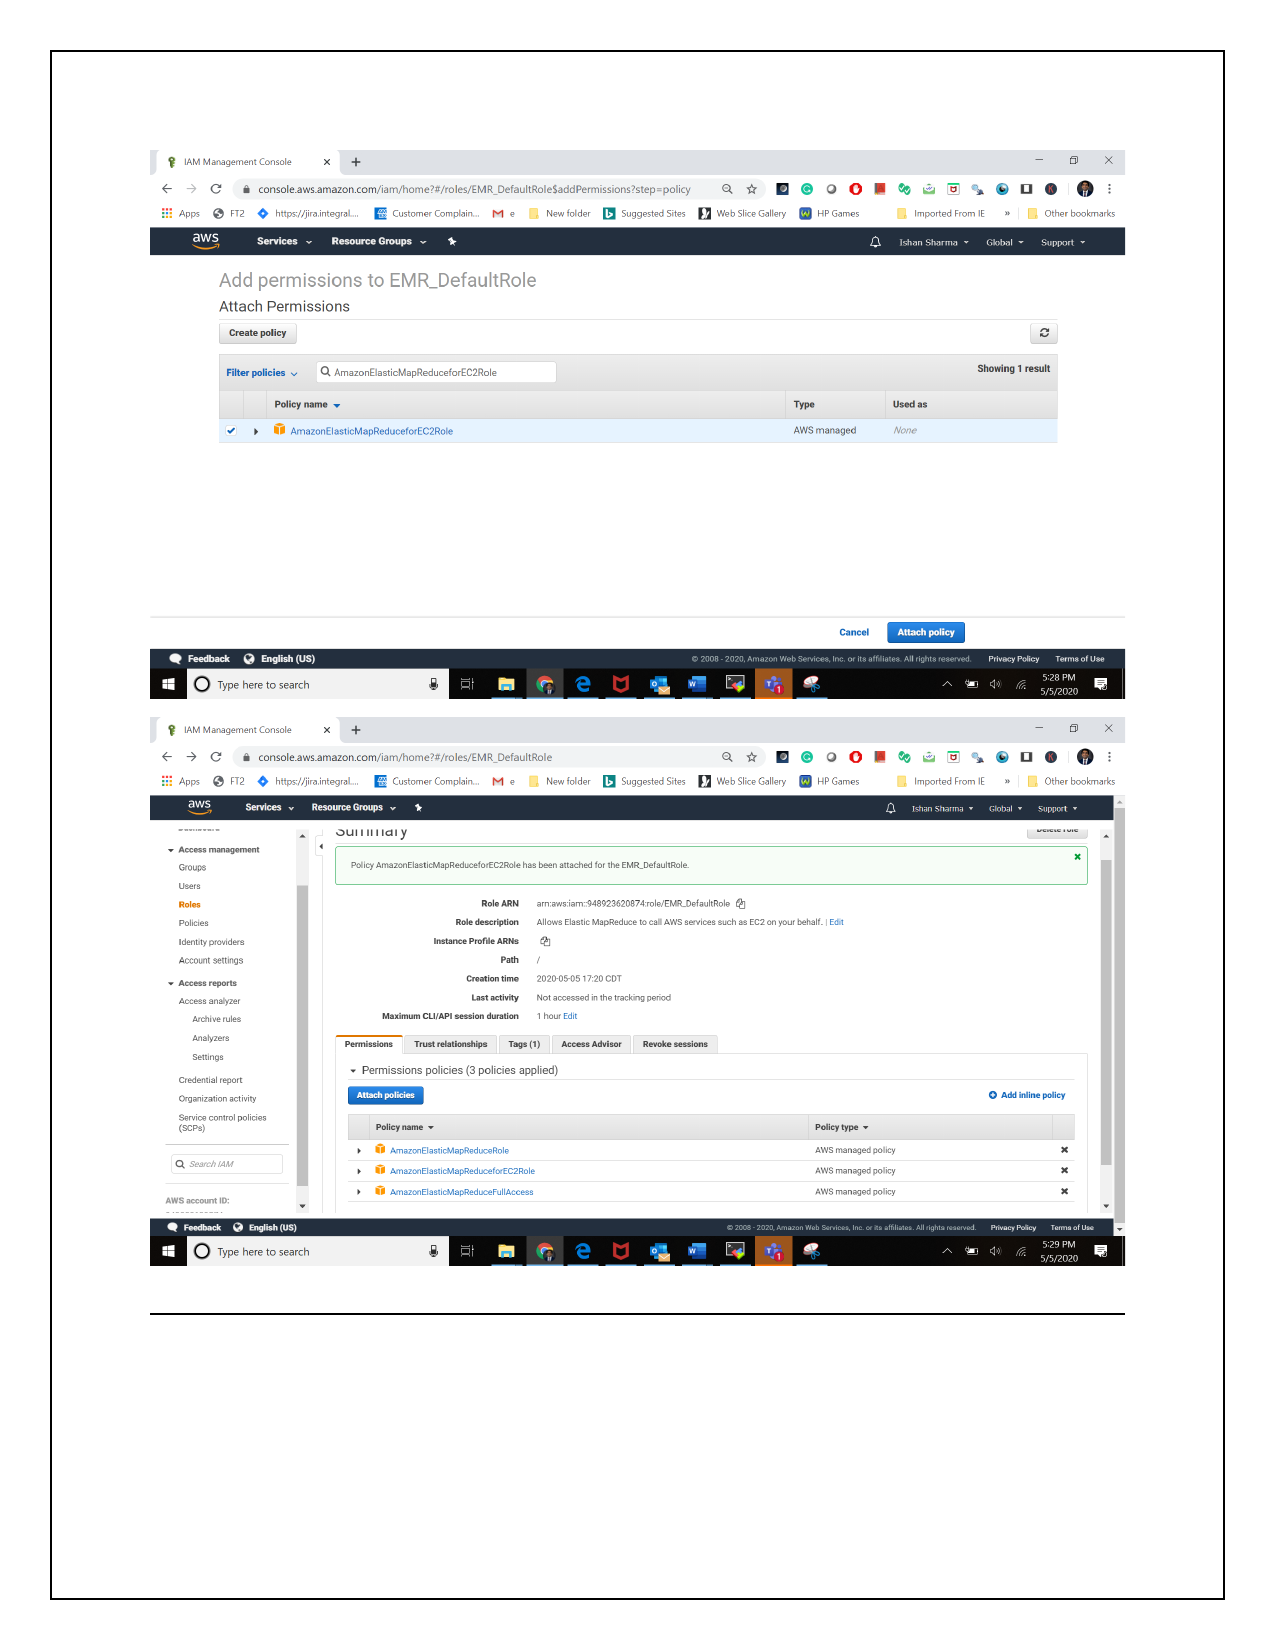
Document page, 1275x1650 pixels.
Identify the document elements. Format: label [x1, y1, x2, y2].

picture [150, 150, 1125, 699]
picture [150, 717, 1125, 1266]
